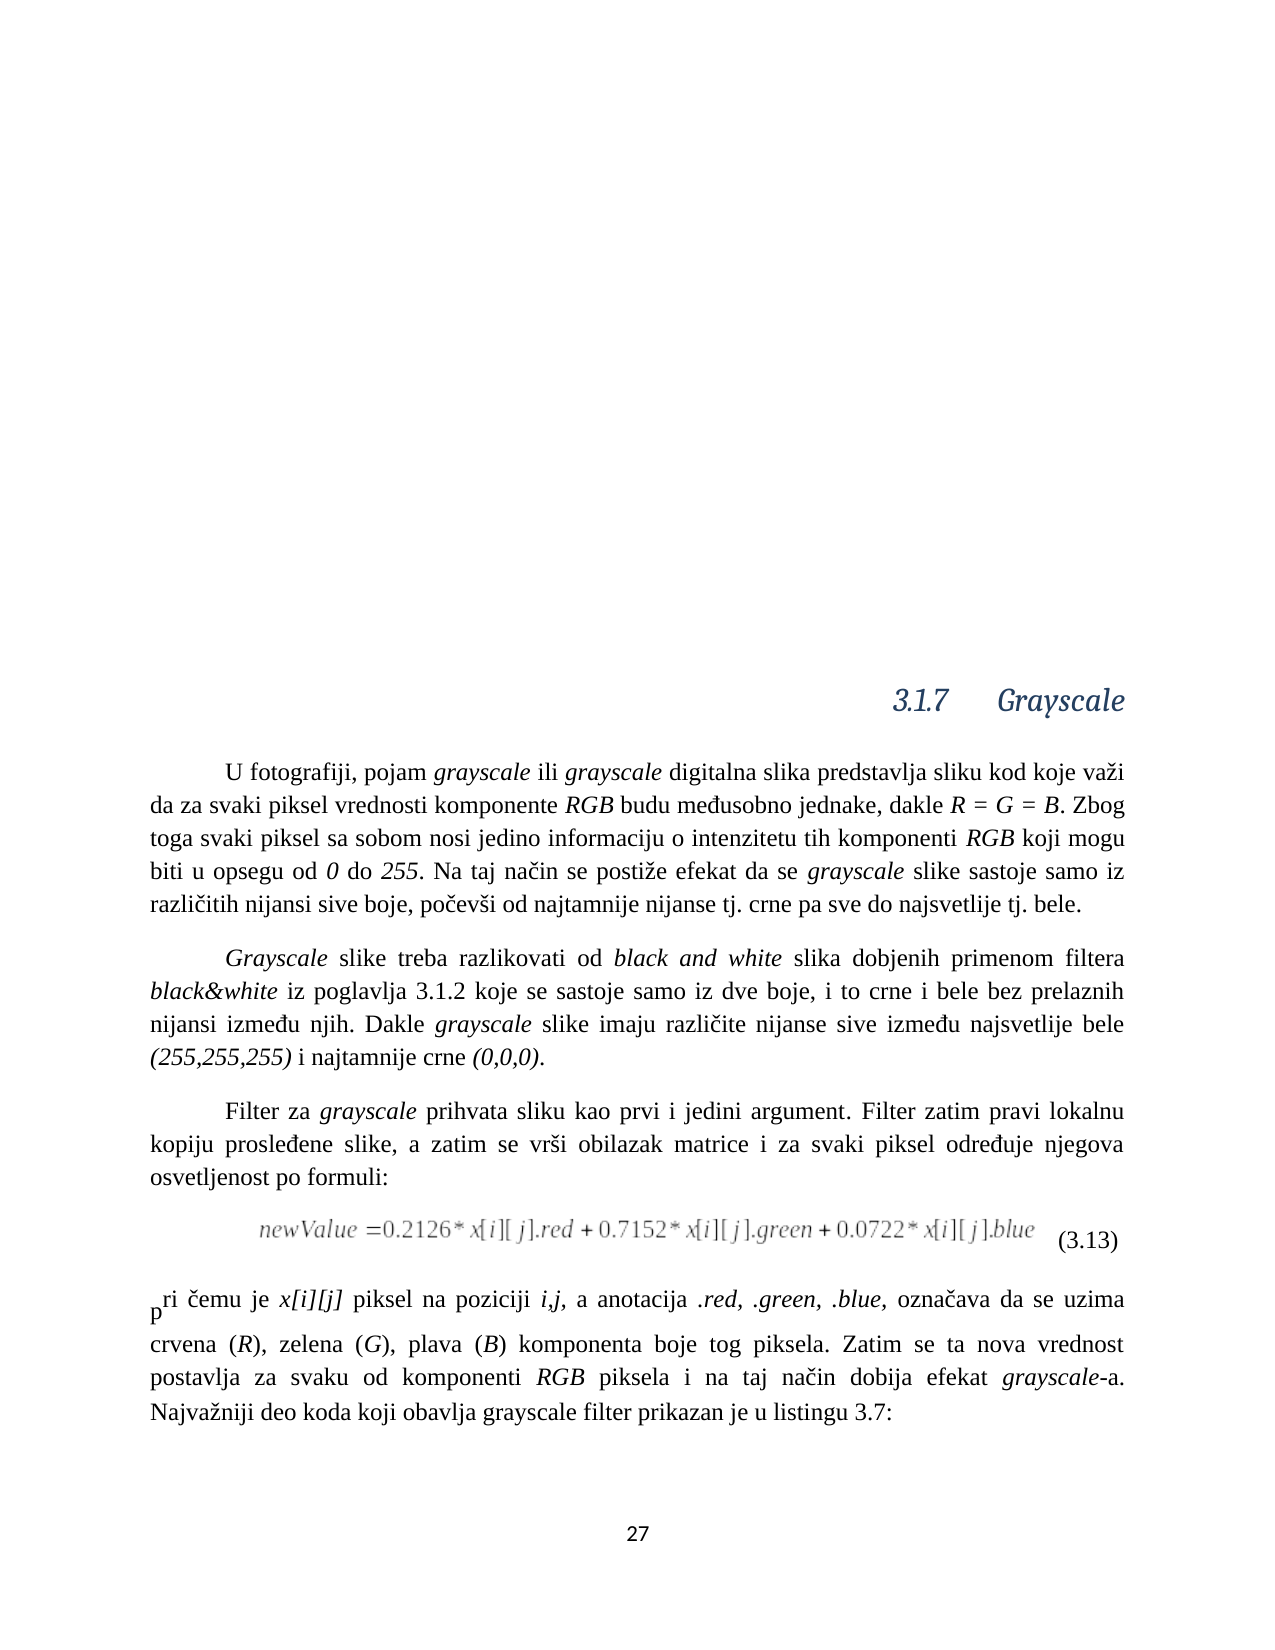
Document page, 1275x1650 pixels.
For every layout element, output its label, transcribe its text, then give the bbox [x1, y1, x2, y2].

text (3.13) [150, 1216, 1125, 1257]
text Filter za grayscale prihvata sliku kao prvi i jedini argument. Filter zatim pravi lokalnu kopiju prosleđene slike, a zatim se vrši obilazak matrice i za svaki piksel određuje njegova osvetljenost po formuli: [150, 1096, 1125, 1191]
text pri čemu je x[i][j] piksel na poziciji i,j, a anotacija .red, .green, .blue, označava da se uzima crvena (R), zelena (G), plava (B) komponenta boje tog piksela. Zatim se ta nova vrednost postavlja za svaku od komponenti RGB piksela i na taj način dobija efekat grayscale-a. Najvažniji deo koda koji obavlja grayscale filter prikazan je u listingu 3.7: [150, 1284, 1125, 1437]
text Grayscale slike treba razlikovati od black and white slika dobjenih primenom filtera black&white iz poglavlja 3.1.2 koje se sastoje samo iz dve boje, i to crne i bele bez prelaznih nijansi između njih. Dakle grayscale slike imaju različite nijanse sive između najsvetlije bele (255,255,255) i najtamnije crne (0,0,0). [150, 943, 1125, 1071]
subtitle Grayscale [150, 681, 1125, 719]
text U fotografiji, pojam grayscale ili grayscale digitalna slika predstavlja sliku kod koje važi da za svaki piksel vrednosti komponente RGB budu međusobno jednake, dakle R = G = B. Zbog toga svaki piksel sa sobom nosi jedino informaciju o intenzitetu tih komponenti RGB koji mogu biti u opsegu od 0 do 255. Na taj način se postiže efekat da se grayscale slike sastoje samo iz različitih nijansi sive boje, počevši od najtamnije nijanse tj. crne pa sve do najsvetlije tj. bele. [150, 725, 1125, 918]
